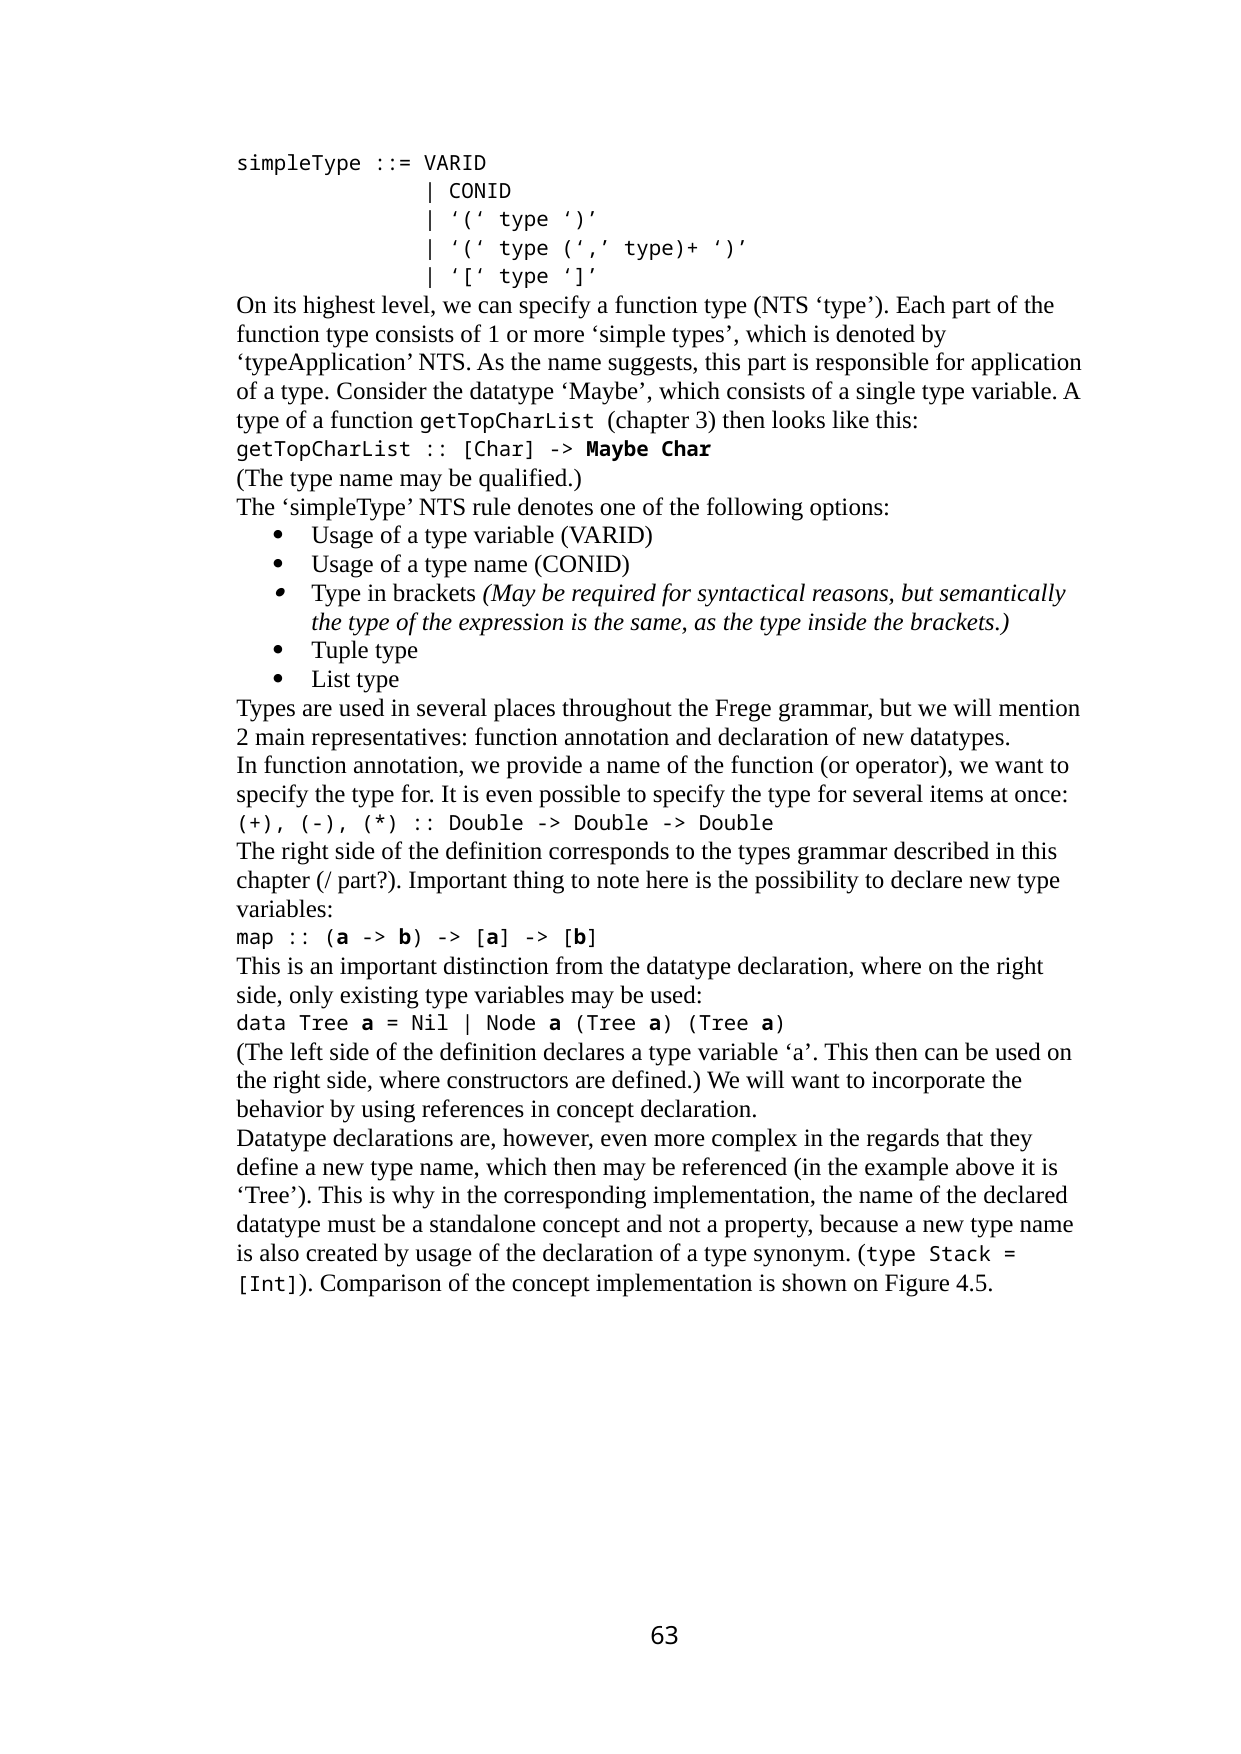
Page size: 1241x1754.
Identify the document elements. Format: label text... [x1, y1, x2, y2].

text This is an important distinction from the datatype declaration, where on the right side, only existing type variables may be used: [236, 951, 1092, 1008]
text In function annotation, we provide a name of the function (or operator), we want to specify the type for. It is even possible to specify the type for several items at once: [236, 750, 1092, 808]
text | CONID [236, 176, 1092, 204]
text simpleType ::= VARID [236, 148, 1092, 176]
list Usage of a type name (CONID) [274, 549, 1092, 578]
text Datatype declarations are, however, even more complex in the regards that they define a new type name, which then may be referenced (in the example above it is ‘Tree’). This is why in the corresponding implementation, the name of the declared datatype must be a standalone concept and not a property, because a new type name is also created by usage of the declaration of a type synonym. (type Stack = [Int]). Comparison of the concept implementation is shown on Figure 4.5. [236, 1123, 1092, 1297]
text The ‘simpleType’ NTS rule denotes one of the following options: [236, 492, 1092, 520]
list Tuple type [274, 635, 1092, 664]
text | ‘[‘ type ‘]’ [236, 261, 1092, 290]
text (The left side of the definition declares a type variable ‘a’. This then can be used on the right side, where constructors are defined.) We will want to incorporate the behavior by using references in concept declaration. [236, 1037, 1092, 1123]
list Type in brackets (May be required for syntactical reasons, but semantically the type of the expression is the same, as the type inside the brackets.) [274, 578, 1092, 635]
list List type [274, 664, 1092, 693]
text | ‘(‘ type (‘,’ type)+ ‘)’ [236, 233, 1092, 261]
text getTopCharList :: [Char] -> Maybe Char [236, 434, 1092, 463]
text | ‘(‘ type ‘)’ [236, 204, 1092, 233]
text (+), (-), (*) :: Double -> Double -> Double [236, 808, 1092, 836]
text Types are used in several places throughout the Frege grammar, but we will mention 2 main representatives: function annotation and declaration of new datatypes. [236, 693, 1092, 750]
text data Tree a = Nil | Node a (Tree a) (Tree a) [236, 1008, 1092, 1037]
text On its highest level, we can specify a function type (NTS ‘type’). Each part of the function type consists of 1 or more ‘simple types’, which is denoted by ‘typeApplication’ NTS. As the name suggests, this part is responsible for application of a type. Consider the datatype ‘Maybe’, which consists of a single type variable. A type of a function getTopCharList (chapter 3) then looks like this: [236, 290, 1092, 434]
text map :: (a -> b) -> [a] -> [b] [236, 922, 1092, 951]
list Usage of a type variable (VARID) [274, 520, 1092, 549]
text (The type name may be qualified.) [236, 463, 1092, 492]
text The right side of the definition corresponds to the types grammar described in this chapter (/ part?). Important thing to note here is the possibility to declare new type variables: [236, 836, 1092, 922]
